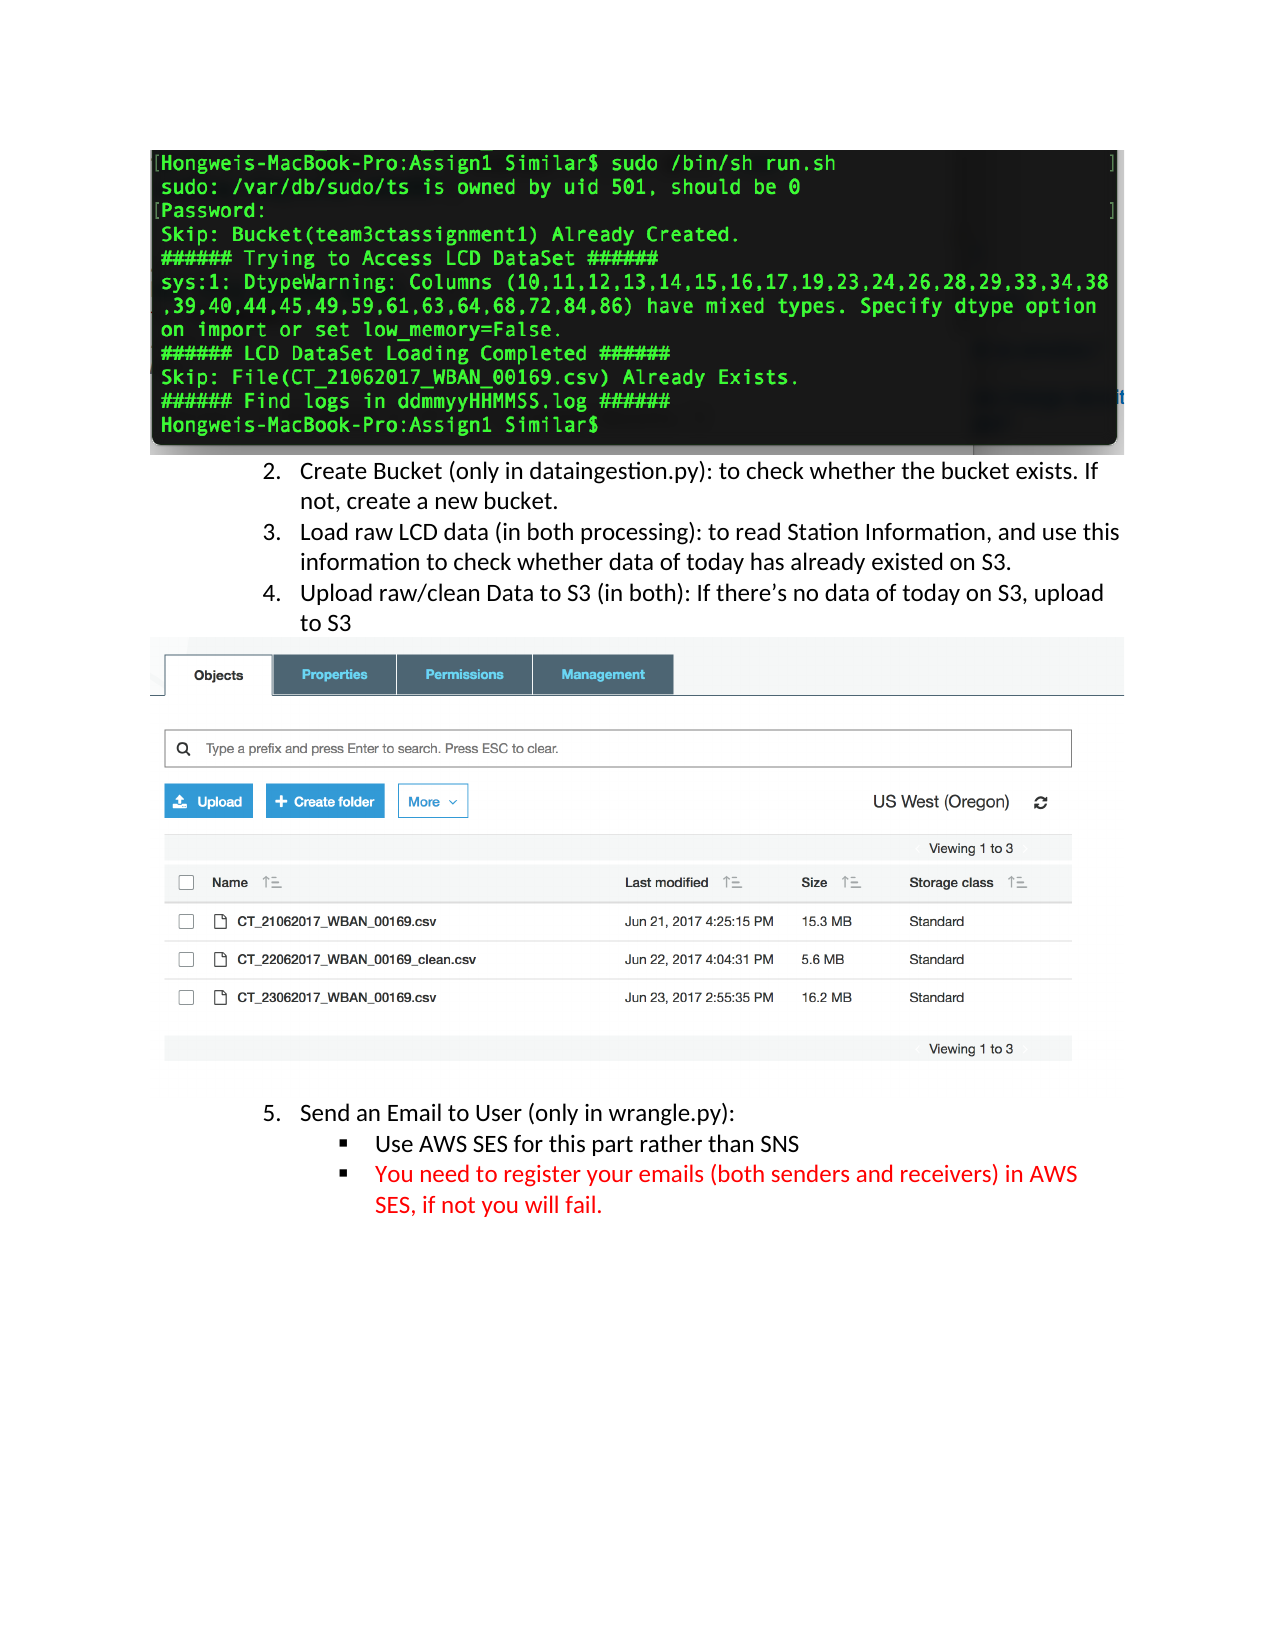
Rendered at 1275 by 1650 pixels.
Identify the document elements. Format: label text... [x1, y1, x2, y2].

list Use AWS SES for this part rather than SNS [337, 1128, 1125, 1159]
list Send an Email to User (only in wrangle.py): [262, 1098, 1125, 1128]
picture [150, 150, 1125, 455]
list Upload raw/clean Data to S3 (in both): If there’s no data of today on S3, upload to S3 [262, 577, 1125, 637]
list You need to register your emails (both senders and receivers) in AWS SES, if not you will fail. [337, 1159, 1125, 1220]
picture [150, 637, 1125, 1098]
list Load raw LCD data (in both processing): to read Station Information, and use this information to check whether data of today has already existed on S3. [262, 516, 1125, 577]
list Create Bucket (only in dataingestion.py): to check whether the bucket exists. If not, create a new bucket. [262, 455, 1125, 516]
